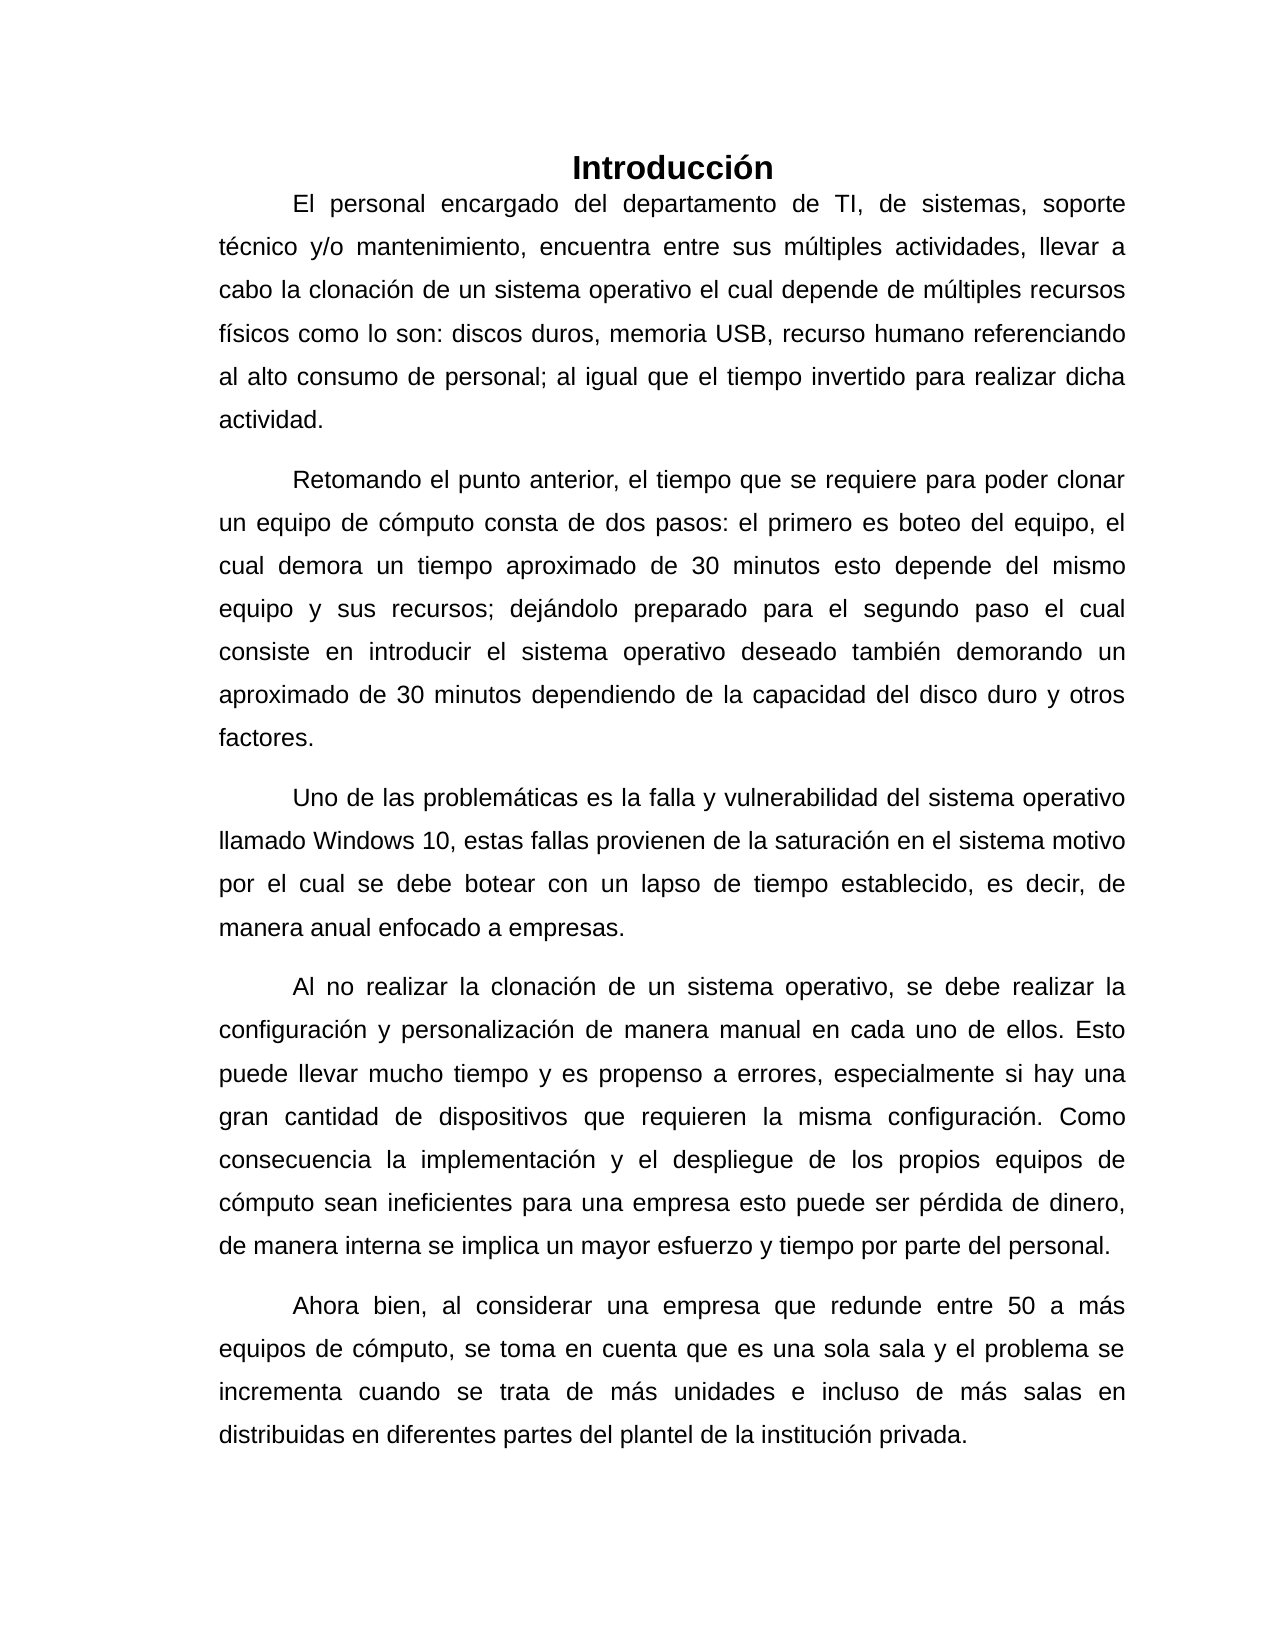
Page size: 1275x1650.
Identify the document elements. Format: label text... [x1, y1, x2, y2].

text El personal encargado del departamento de TI, de sistemas, soporte técnico y/o mantenimiento, encuentra entre sus múltiples actividades, llevar a cabo la clonación de un sistema operativo el cual depende de múltiples recursos físicos como lo son: discos duros, memoria USB, recurso humano referenciando al alto consumo de personal; al igual que el tiempo invertido para realizar dicha actividad. [218, 189, 1127, 433]
text Ahora bien, al considerar una empresa que redunde entre 50 a más equipos de cómputo, se toma en cuenta que es una sola sala y el problema se incrementa cuando se trata de más unidades e incluso de más salas en distribuidas en diferentes partes del plantel de la institución privada. [218, 1291, 1127, 1449]
text Uno de las problemáticas es la falla y vulnerabilidad del sistema operativo llamado Windows 10, estas fallas provienen de la saturación en el sistema motivo por el cual se debe botear con un lapso de tiempo establecido, es decir, de manera anual enfocado a empresas. [218, 783, 1127, 941]
subtitle Introducción [218, 148, 1127, 186]
text Retomando el punto anterior, el tiempo que se requiere para poder clonar un equipo de cómputo consta de dos pasos: el primero es boteo del equipo, el cual demora un tiempo aproximado de 30 minutos esto depende del mismo equipo y sus recursos; dejándolo preparado para el segundo paso el cual consiste en introducir el sistema operativo deseado también demorando un aproximado de 30 minutos dependiendo de la capacidad del disco duro y otros factores. [218, 464, 1127, 752]
text Al no realizar la clonación de un sistema operativo, se debe realizar la configuración y personalización de manera manual en cada uno de ellos. Esto puede llevar mucho tiempo y es propenso a errores, especialmente si hay una gran cantidad de dispositivos que requieren la misma configuración. Como consecuencia la implementación y el despliegue de los propios equipos de cómputo sean ineficientes para una empresa esto puede ser pérdida de dinero, de manera interna se implica un mayor esfuerzo y tiempo por parte del personal. [218, 972, 1127, 1260]
